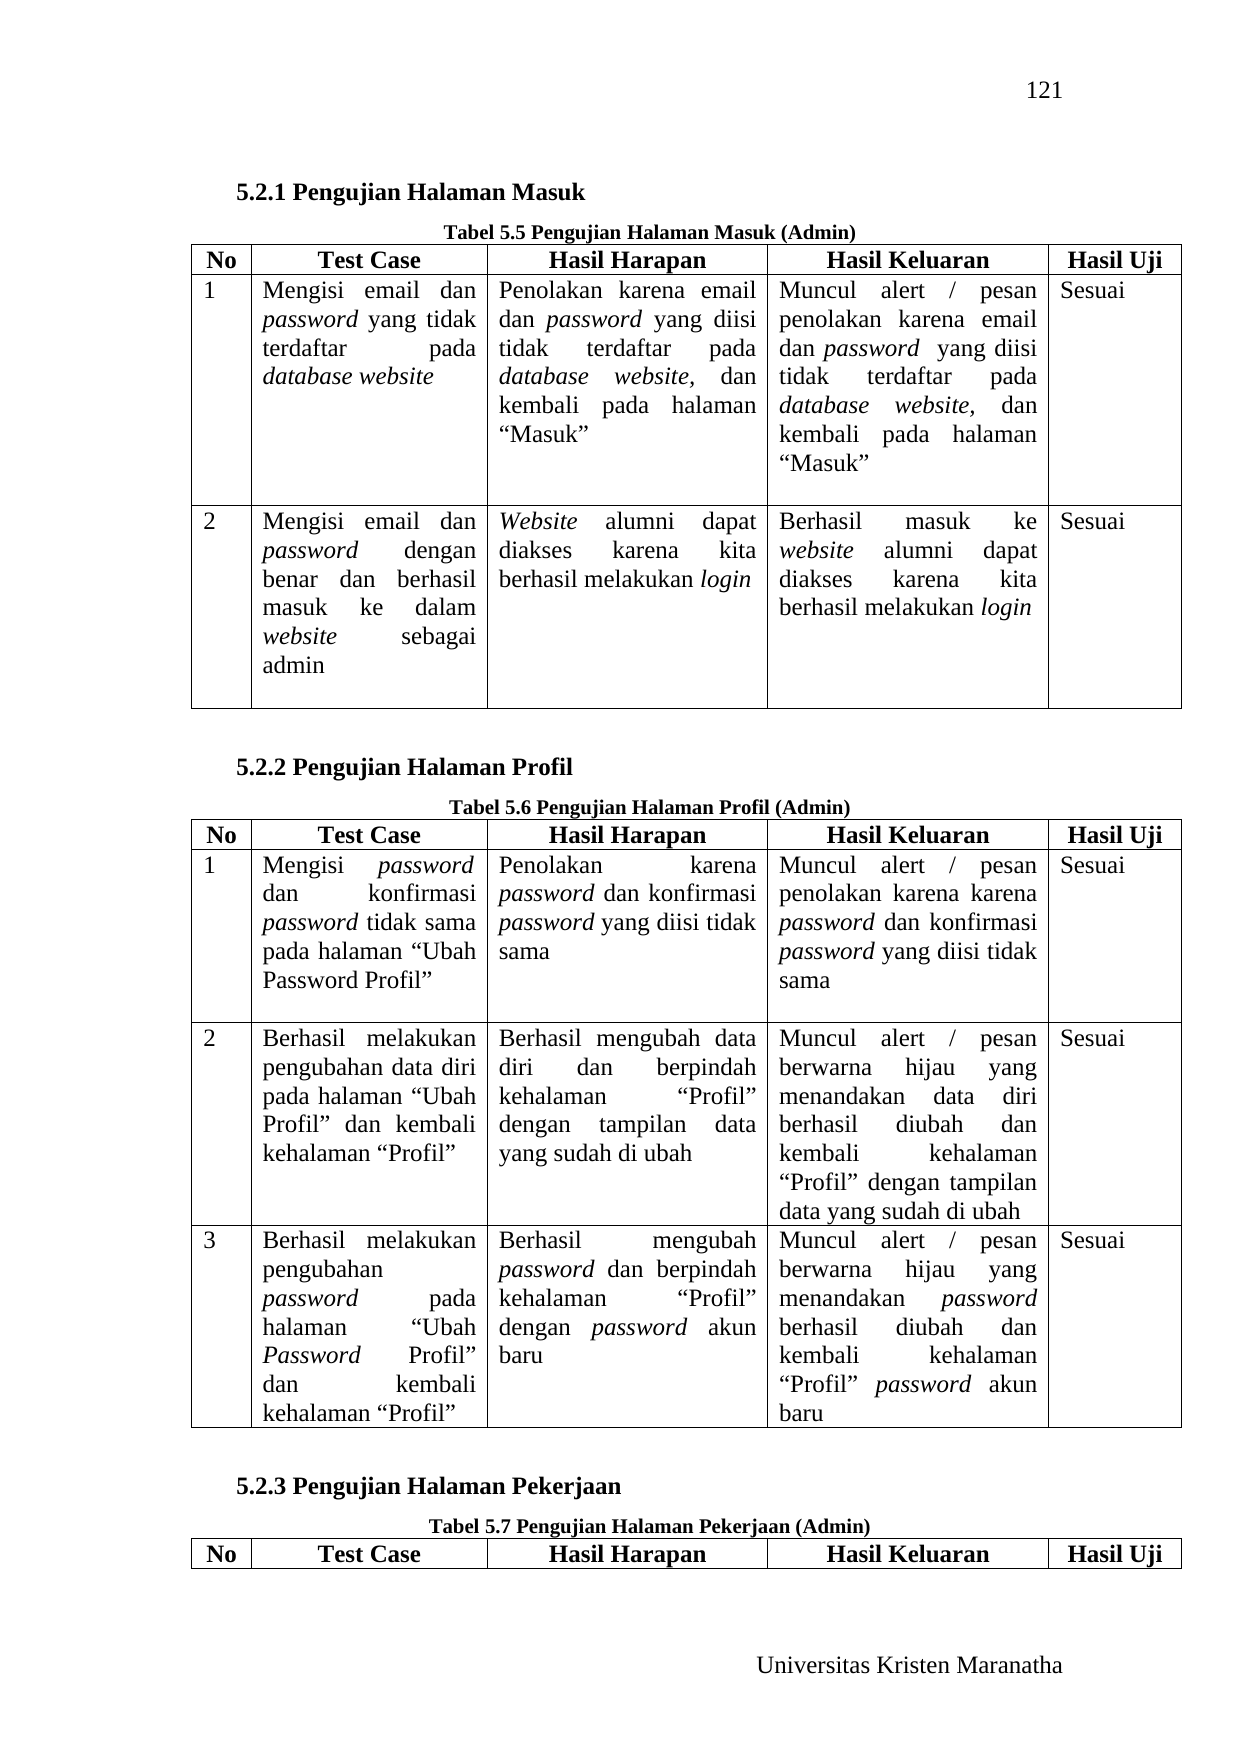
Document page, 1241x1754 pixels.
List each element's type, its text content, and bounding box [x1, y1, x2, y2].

table_header Hasil Keluaran [768, 820, 1048, 849]
text Tabel 5.6 Pengujian Halaman Profil (Admin) [236, 795, 1063, 819]
table_header Test Case [252, 820, 487, 849]
table_cell Berhasil melakukan pengubahan data diri pada halaman “Ubah Profil” dan kembali kehalaman “Profil” [252, 1023, 487, 1224]
table_header No [192, 820, 251, 849]
table_header Hasil Keluaran [768, 245, 1048, 274]
table_cell 2 [192, 1023, 251, 1224]
table_cell Muncul alert / pesan berwarna hijau yang menandakan password berhasil diubah dan kembali kehalaman “Profil” password akun baru [768, 1226, 1048, 1427]
table_header Test Case [252, 245, 487, 274]
table_cell Berhasil masuk ke website alumni dapat diakses karena kita berhasil melakukan login [768, 506, 1048, 707]
table_cell Muncul alert / pesan berwarna hijau yang menandakan data diri berhasil diubah dan kembali kehalaman “Profil” dengan tampilan data yang sudah di ubah [768, 1023, 1048, 1224]
table_cell Muncul alert / pesan penolakan karena karena password dan konfirmasi password yang diisi tidak sama [768, 850, 1048, 1022]
table_header Hasil Uji [1049, 1539, 1181, 1568]
table_cell Penolakan karena password dan konfirmasi password yang diisi tidak sama [488, 850, 767, 1022]
subtitle Pengujian Halaman Profil [236, 752, 1063, 780]
table_cell Penolakan karena email dan password yang diisi tidak terdaftar pada database website, dan kembali pada halaman “Masuk” [488, 275, 767, 505]
table_header Hasil Harapan [488, 820, 767, 849]
table_header No [192, 1539, 251, 1568]
table_header Hasil Uji [1049, 245, 1181, 274]
table_cell Sesuai [1049, 506, 1181, 707]
table_cell Berhasil melakukan pengubahan password pada halaman “Ubah Password Profil” dan kembali kehalaman “Profil” [252, 1226, 487, 1427]
table_header Hasil Uji [1049, 820, 1181, 849]
table_cell Sesuai [1049, 1023, 1181, 1224]
table_header No [192, 245, 251, 274]
table_header Hasil Harapan [488, 1539, 767, 1568]
text Tabel 5.7 Pengujian Halaman Pekerjaan (Admin) [236, 1514, 1063, 1538]
table_header Hasil Harapan [488, 245, 767, 274]
table_cell Muncul alert / pesan penolakan karena email dan password yang diisi tidak terdaftar pada database website, dan kembali pada halaman “Masuk” [768, 275, 1048, 505]
table_cell Mengisi email dan password yang tidak terdaftar pada database website [252, 275, 487, 505]
table_cell Berhasil mengubah password dan berpindah kehalaman “Profil” dengan password akun baru [488, 1226, 767, 1427]
table_cell 3 [192, 1226, 251, 1427]
table_cell Website alumni dapat diakses karena kita berhasil melakukan login [488, 506, 767, 707]
text Tabel 5.5 Pengujian Halaman Masuk (Admin) [236, 220, 1063, 244]
table_header Hasil Keluaran [768, 1539, 1048, 1568]
table_cell Sesuai [1049, 1226, 1181, 1427]
table_cell Mengisi email dan password dengan benar dan berhasil masuk ke dalam website sebagai admin [252, 506, 487, 707]
table_cell 1 [192, 850, 251, 1022]
table_cell Mengisi password dan konfirmasi password tidak sama pada halaman “Ubah Password Profil” [252, 850, 487, 1022]
subtitle Pengujian Halaman Masuk [236, 177, 1063, 206]
table_cell Sesuai [1049, 850, 1181, 1022]
table_cell Sesuai [1049, 275, 1181, 505]
table_header Test Case [252, 1539, 487, 1568]
table_cell 1 [192, 275, 251, 505]
subtitle Pengujian Halaman Pekerjaan [236, 1471, 1063, 1500]
table_cell Berhasil mengubah data diri dan berpindah kehalaman “Profil” dengan tampilan data yang sudah di ubah [488, 1023, 767, 1224]
table_cell 2 [192, 506, 251, 707]
